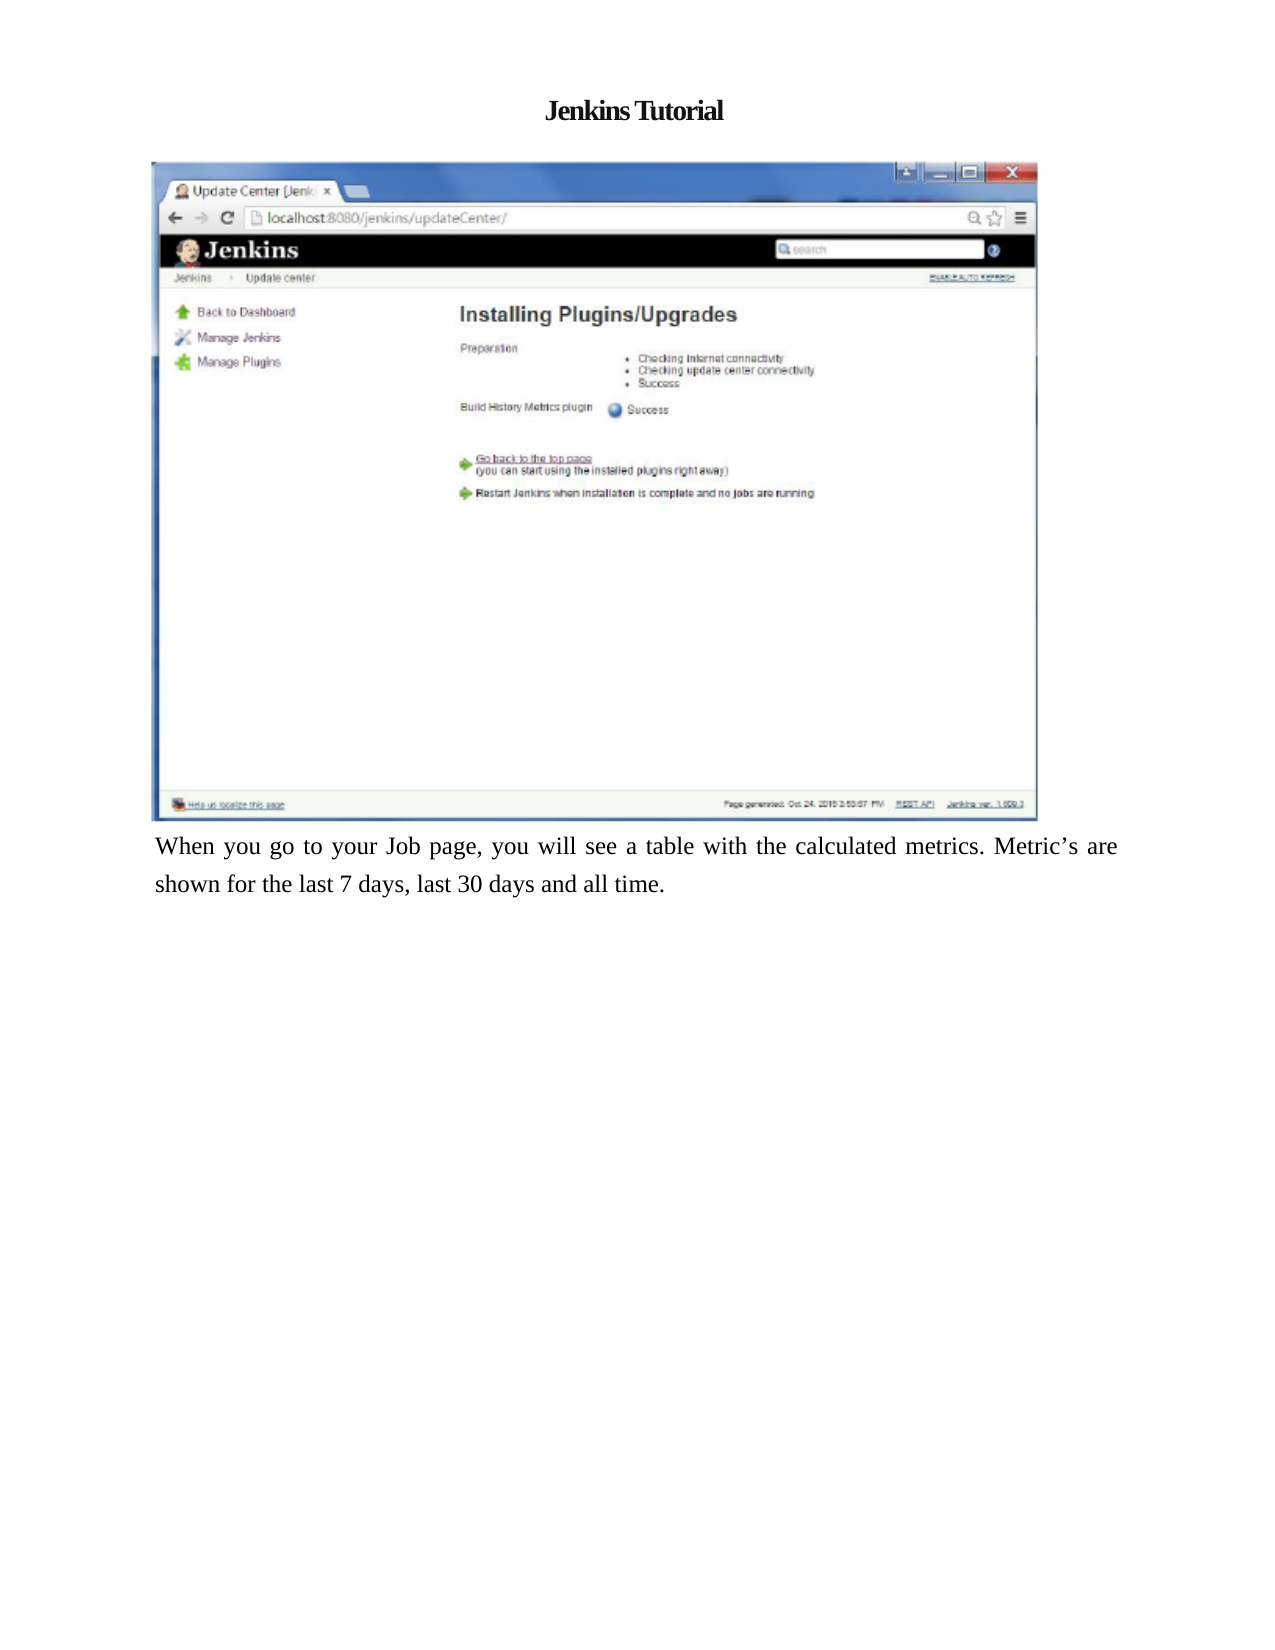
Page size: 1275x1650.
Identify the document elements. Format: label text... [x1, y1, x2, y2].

picture [150, 160, 1041, 823]
text When you go to your Job page, you will see a table with the calculated metrics. Metric’s are shown for the last 7 days, last 30 days and all time. [155, 822, 1120, 897]
